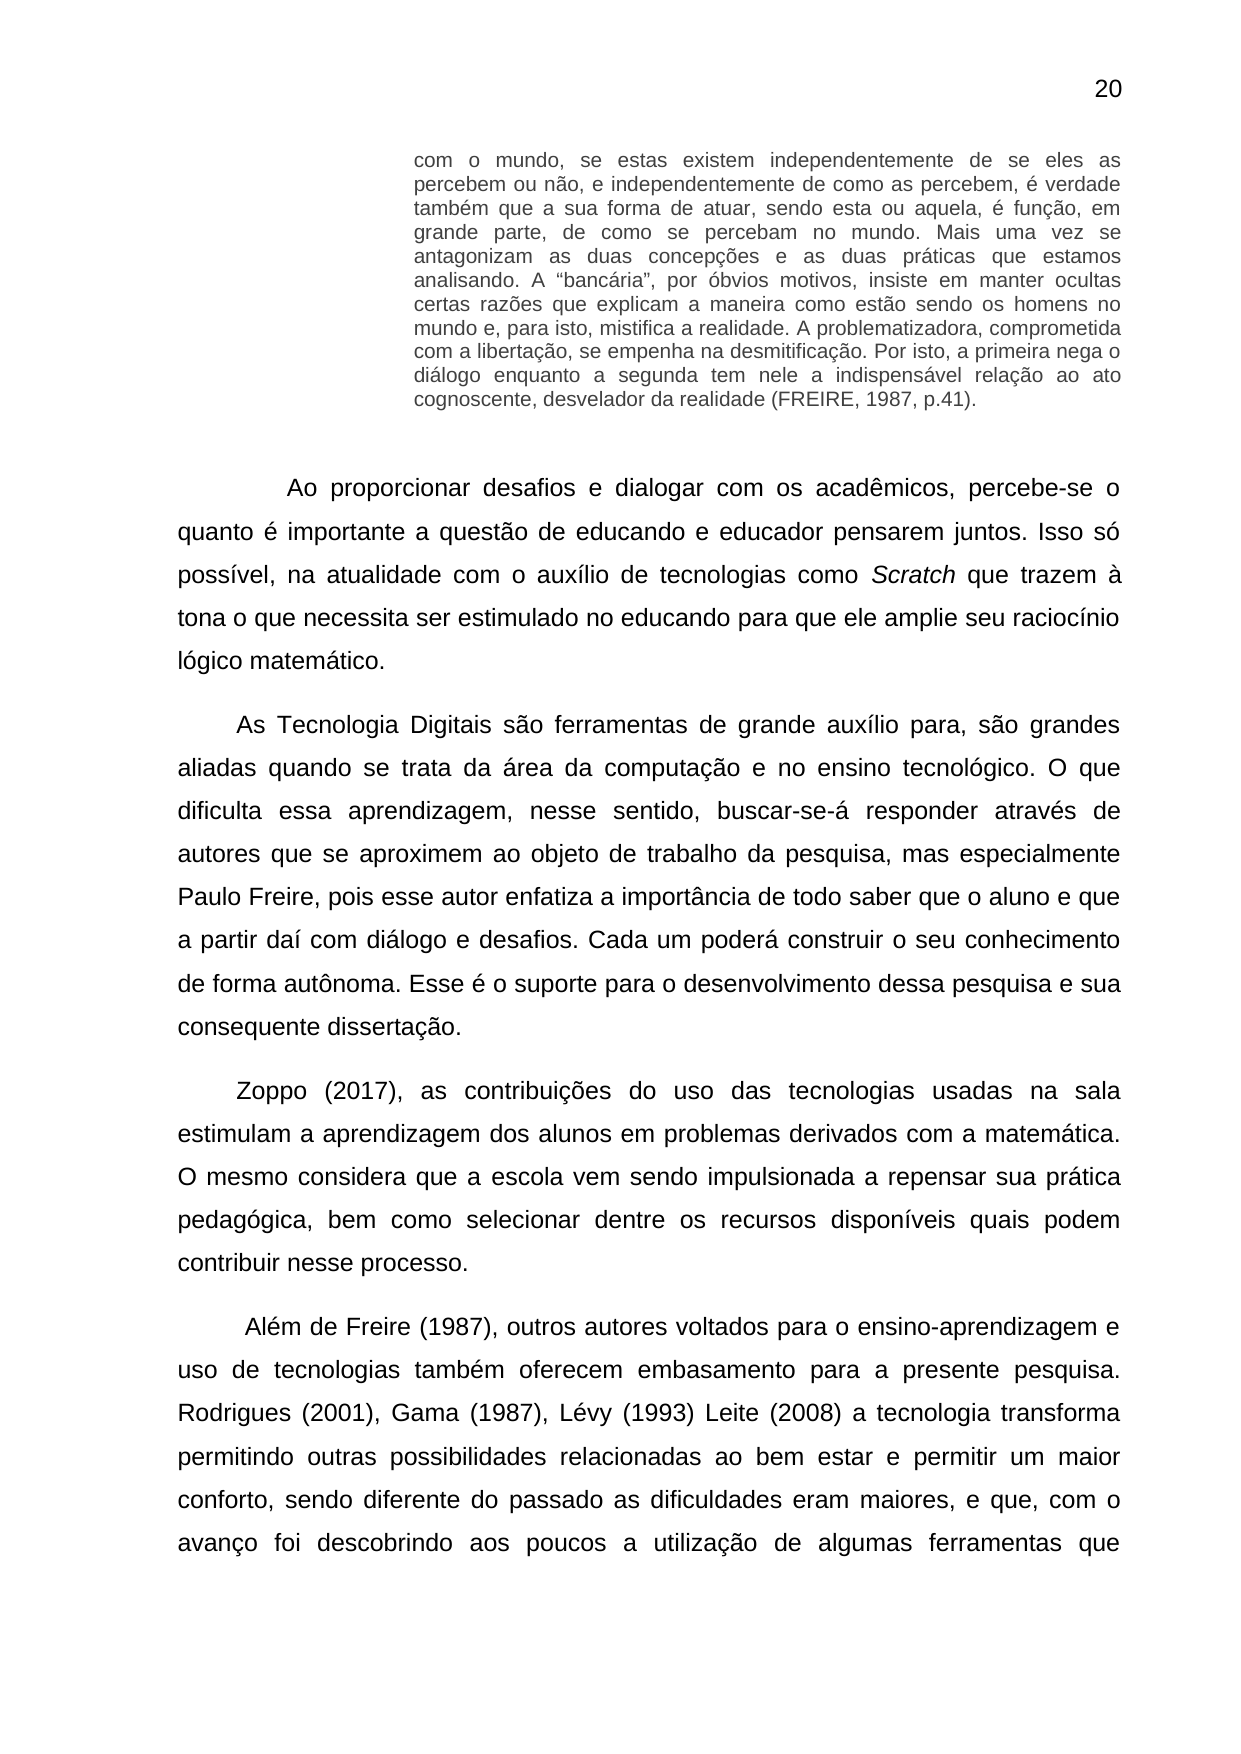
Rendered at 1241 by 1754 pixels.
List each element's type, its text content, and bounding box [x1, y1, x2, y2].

text Ao proporcionar desafios e dialogar com os acadêmicos, percebe-se o quanto é importante a questão de educando e educador pensarem juntos. Isso só possível, na atualidade com o auxílio de tecnologias como Scratch que trazem à tona o que necessita ser estimulado no educando para que ele amplie seu raciocínio lógico matemático. [177, 473, 1122, 674]
text As Tecnologia Digitais são ferramentas de grande auxílio para, são grandes aliadas quando se trata da área da computação e no ensino tecnológico. O que dificulta essa aprendizagem, nesse sentido, buscar-se-á responder através de autores que se aproximem ao objeto de trabalho da pesquisa, mas especialmente Paulo Freire, pois esse autor enfatiza a importância de todo saber que o aluno e que a partir daí com diálogo e desafios. Cada um poderá construir o seu conhecimento de forma autônoma. Esse é o suporte para o desenvolvimento dessa pesquisa e sua consequente dissertação. [177, 710, 1122, 1040]
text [413, 148, 1122, 411]
text Zoppo (2017), as contribuições do uso das tecnologias usadas na sala estimulam a aprendizagem dos alunos em problemas derivados com a matemática. O mesmo considera que a escola vem sendo impulsionada a repensar sua prática pedagógica, bem como selecionar dentre os recursos disponíveis quais podem contribuir nesse processo. [177, 1076, 1122, 1277]
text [177, 1312, 1122, 1556]
